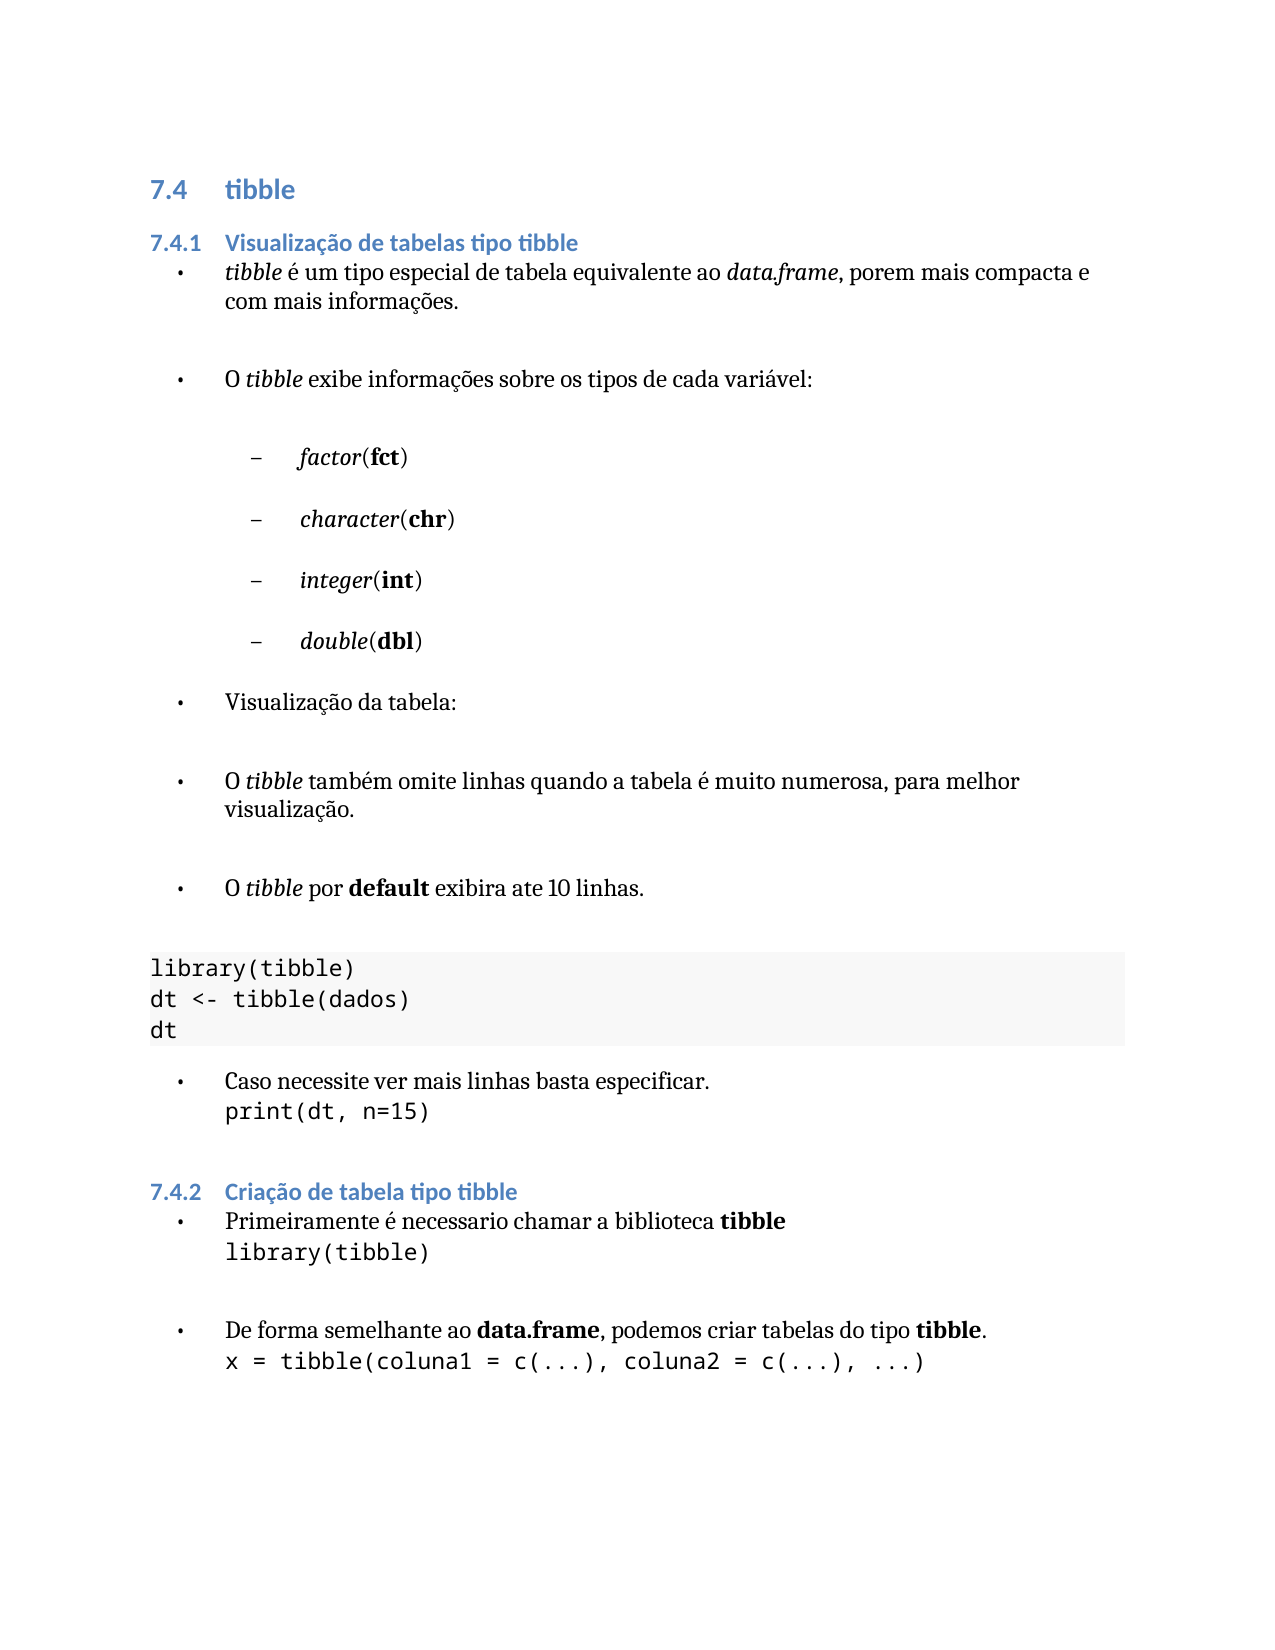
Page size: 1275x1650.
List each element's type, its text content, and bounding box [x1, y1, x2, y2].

subtitle 7.4 tibble [150, 171, 1125, 206]
list Caso necessite ver mais linhas basta especificar. print(dt, n=15) [175, 1067, 1125, 1155]
list O tibble também omite linhas quando a tabela é muito numerosa, para melhor visualização. [175, 767, 1125, 853]
list O tibble por default exibira ate 10 linhas. [175, 874, 1125, 931]
subtitle 7.4.1 Visualização de tabelas tipo tibble [150, 227, 1125, 258]
list character(chr) [250, 504, 1125, 562]
list double(dbl) [250, 627, 1125, 684]
list O tibble exibe informações sobre os tipos de cada variável: [175, 365, 1125, 422]
list factor(fct) [250, 443, 1125, 501]
list De forma semelhante ao data.frame, podemos criar tabelas do tipo tibble. x = tibble(coluna1 = c(...), coluna2 = c(...), ...) [175, 1316, 1125, 1405]
list Visualização da tabela: [175, 688, 1125, 746]
list integer(int) [250, 566, 1125, 623]
subtitle 7.4.2 Criação de tabela tipo tibble [150, 1176, 1125, 1207]
list Primeiramente é necessario chamar a biblioteca tibble library(tibble) [175, 1207, 1125, 1295]
list tibble é um tipo especial de tabela equivalente ao data.frame, porem mais compacta e com mais informações. [175, 258, 1125, 344]
text library(tibble) dt <- tibble(dados) dt [150, 952, 1125, 1046]
